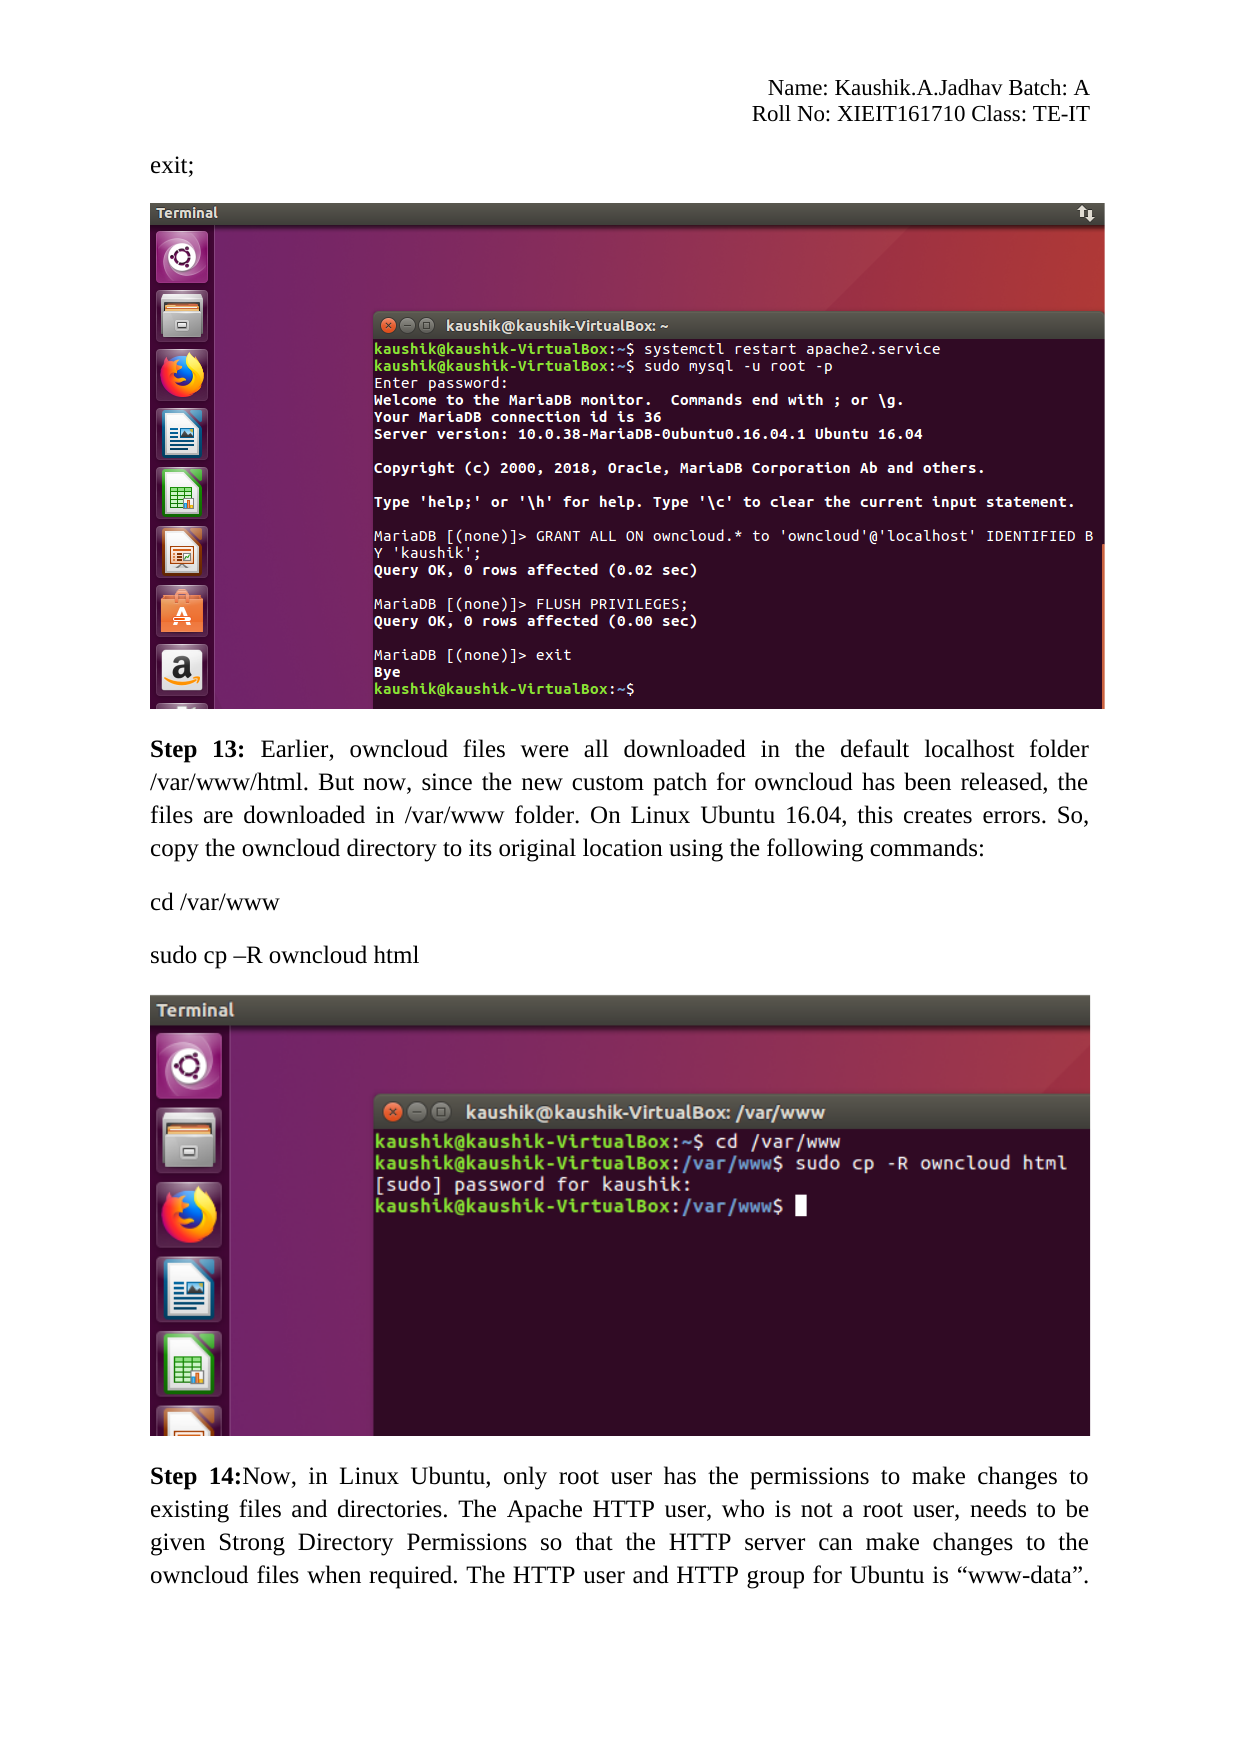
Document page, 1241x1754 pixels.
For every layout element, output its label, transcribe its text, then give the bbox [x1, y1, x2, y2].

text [150, 1461, 1090, 1589]
text sudo cp –R owncloud html [150, 940, 1090, 969]
picture [150, 994, 1091, 1436]
picture [150, 203, 1105, 709]
text exit; [150, 150, 1090, 179]
text Step 13: Earlier, owncloud files were all downloaded in the default localhost folder /var/www/html. But now, since the new custom patch for owncloud has been released, the files are downloaded in /var/www folder. On Linux Ubuntu 16.04, this creates errors. So, copy the owncloud directory to its original location using the following commands: [150, 734, 1090, 861]
text cd /var/www [150, 887, 1090, 915]
